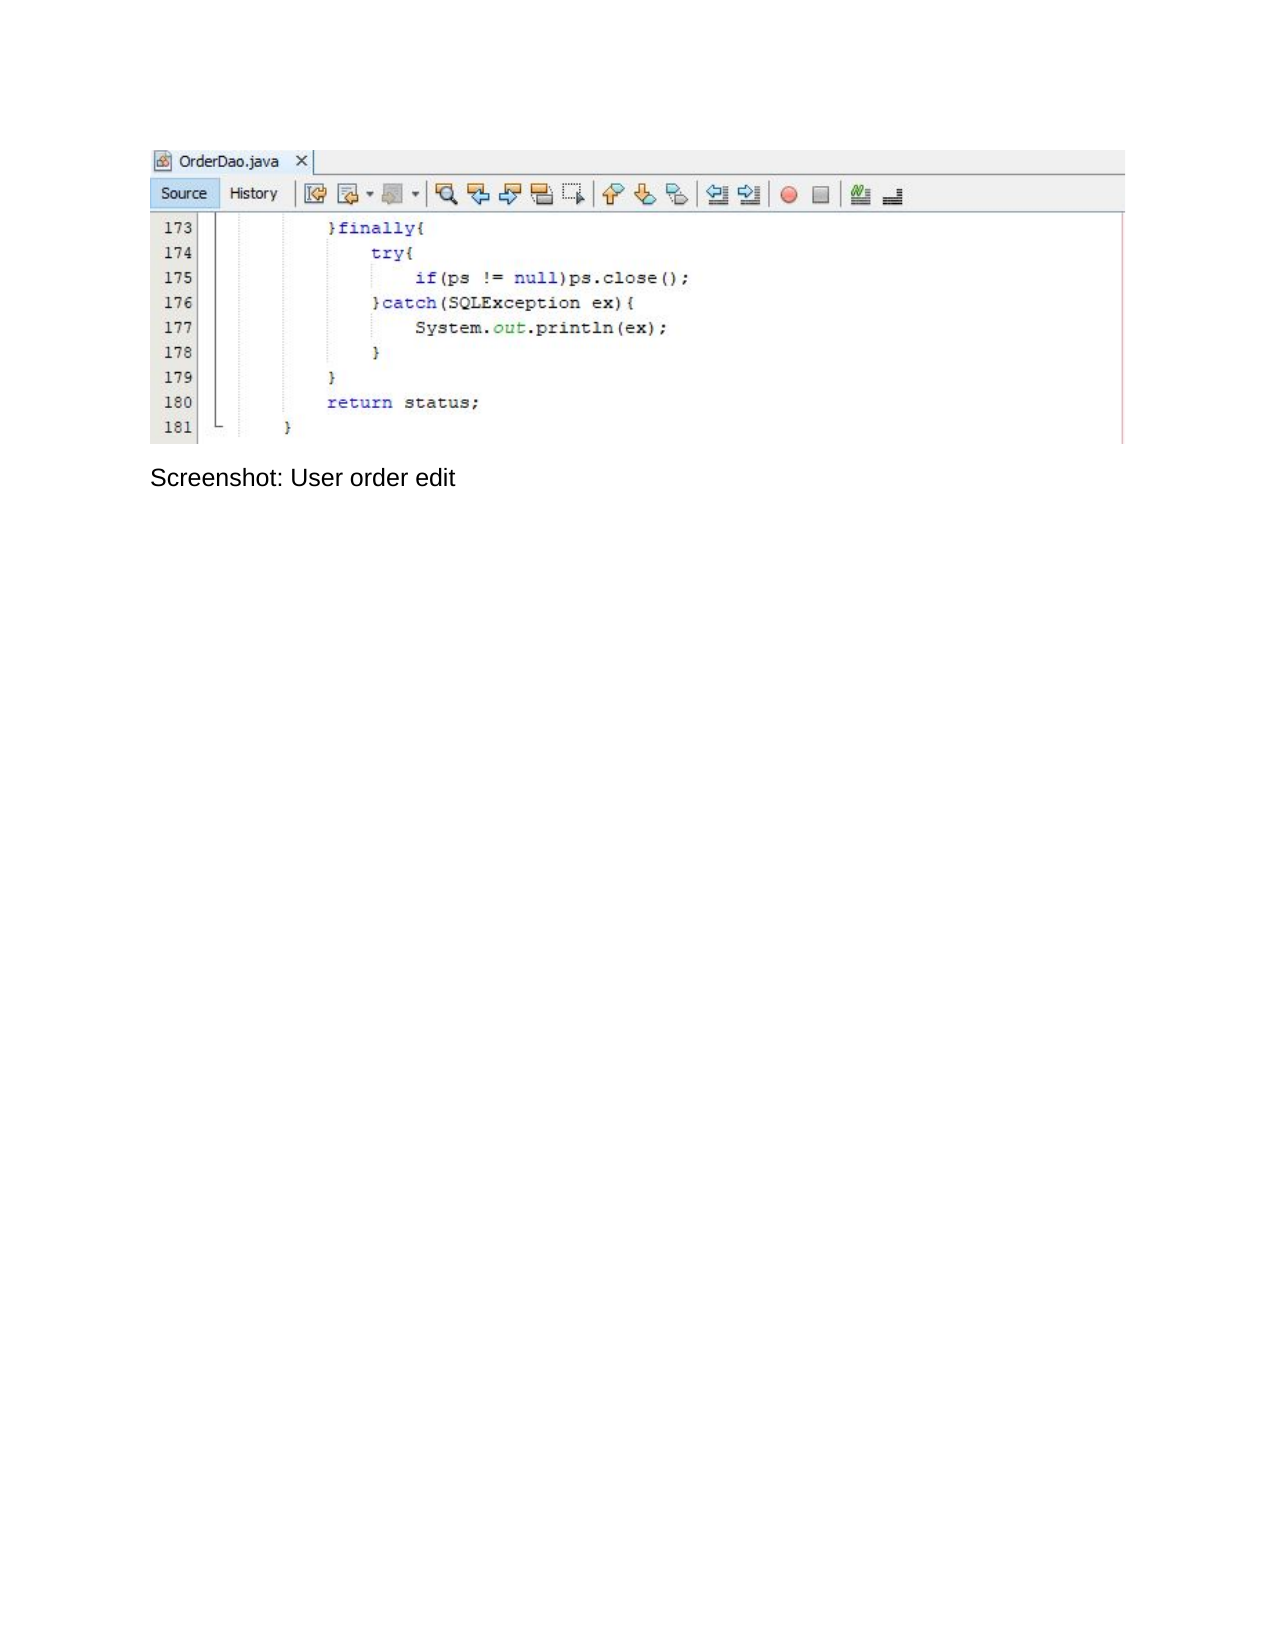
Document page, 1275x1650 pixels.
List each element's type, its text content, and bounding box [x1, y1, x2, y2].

picture [150, 150, 1125, 444]
text Screenshot: User order edit [150, 463, 1125, 491]
